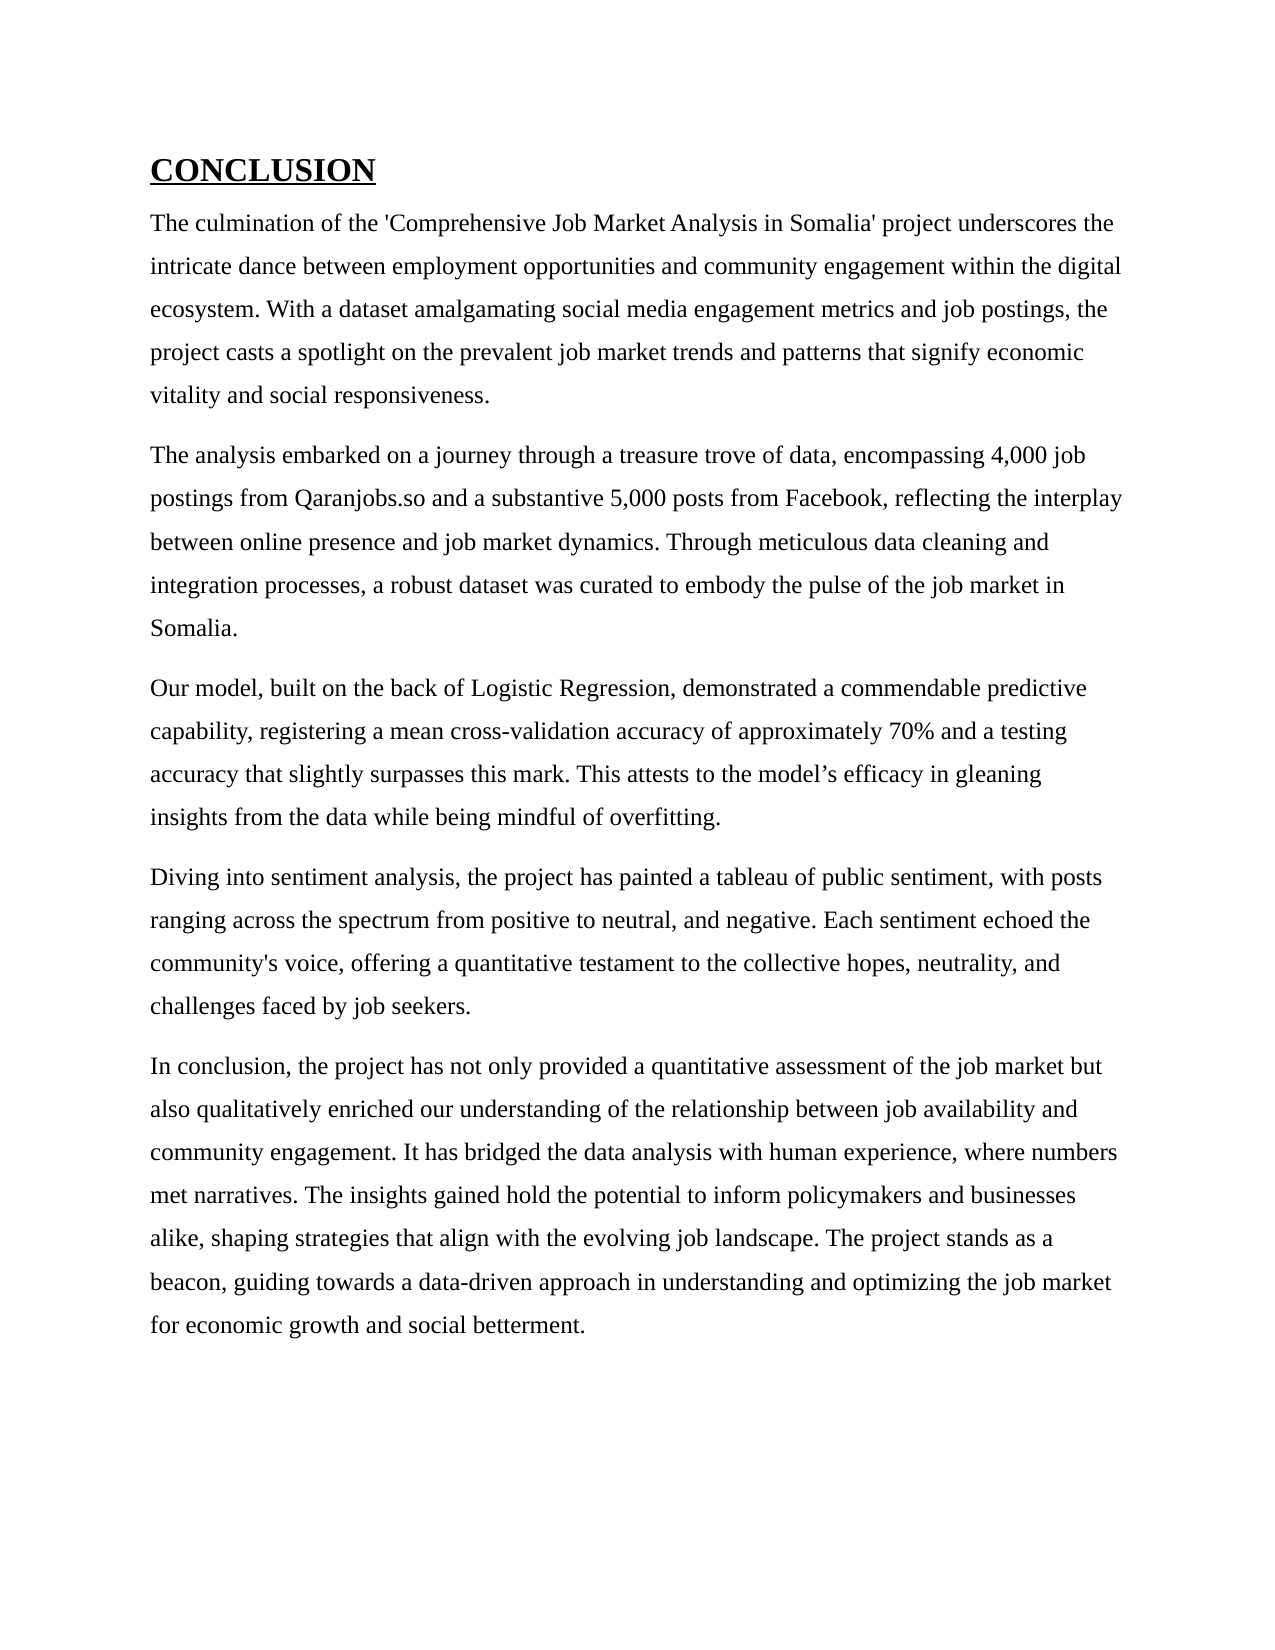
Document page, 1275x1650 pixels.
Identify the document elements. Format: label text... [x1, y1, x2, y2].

text The analysis embarked on a journey through a treasure trove of data, encompassing 4,000 job postings from Qaranjobs.so and a substantive 5,000 posts from Facebook, reflecting the interplay between online presence and job market dynamics. Through meticulous data cleaning and integration processes, a robust dataset was curated to embody the pulse of the job market in Somalia. [150, 440, 1125, 642]
text In conclusion, the project has not only provided a quantitative assessment of the job market but also qualitatively enriched our understanding of the relationship between job availability and community engagement. It has bridged the data analysis with human experience, where numbers met narratives. The insights gained hold the potential to inform policymakers and businesses alike, shaping strategies that align with the evolving job landscape. The project stands as a beacon, guiding towards a data-driven approach in understanding and optimizing the job market for economic growth and social betterment. [150, 1051, 1125, 1338]
text Diving into sentiment analysis, the project has painted a tableau of public sentiment, with posts ranging across the spectrum from positive to neutral, and negative. Each sentiment echoed the community's voice, offering a quantitative testament to the collective hopes, neutrality, and challenges faced by job seekers. [150, 862, 1125, 1020]
text CONCLUSION [150, 150, 1125, 188]
text The culmination of the 'Comprehensive Job Market Analysis in Somalia' project underscores the intricate dance between employment opportunities and community engagement within the digital ecosystem. With a dataset amalgamating social media engagement metrics and job postings, the project casts a spotlight on the prevalent job market trends and patterns that signify economic vitality and social responsiveness. [150, 208, 1125, 409]
text Our model, built on the back of Logistic Regression, demonstrated a commendable predictive capability, registering a mean cross-validation accuracy of approximately 70% and a testing accuracy that slightly surpasses this mark. This attests to the model’s efficacy in gleaning insights from the data while being mindful of overfitting. [150, 673, 1125, 831]
